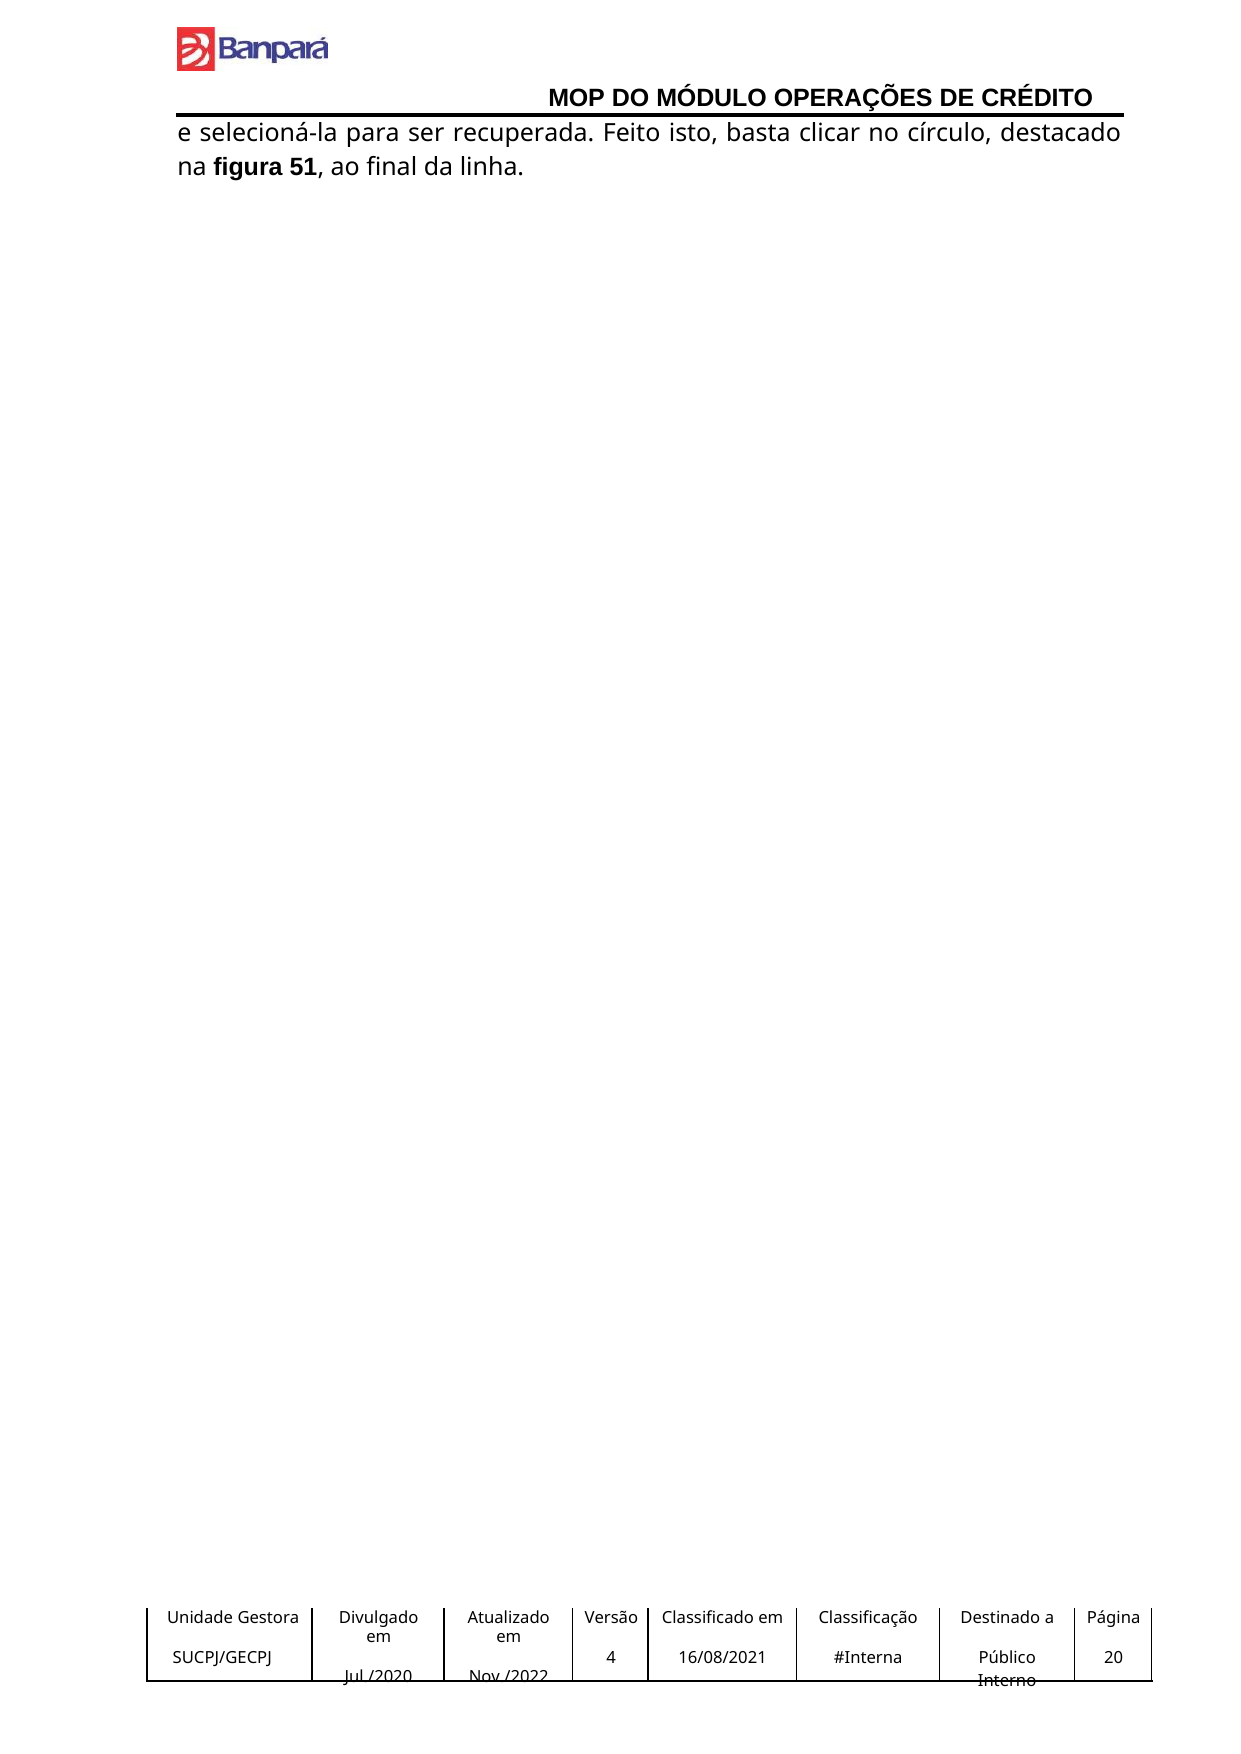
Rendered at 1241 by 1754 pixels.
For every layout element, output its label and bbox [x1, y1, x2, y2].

picture [177, 27, 328, 71]
text [177, 114, 1123, 183]
